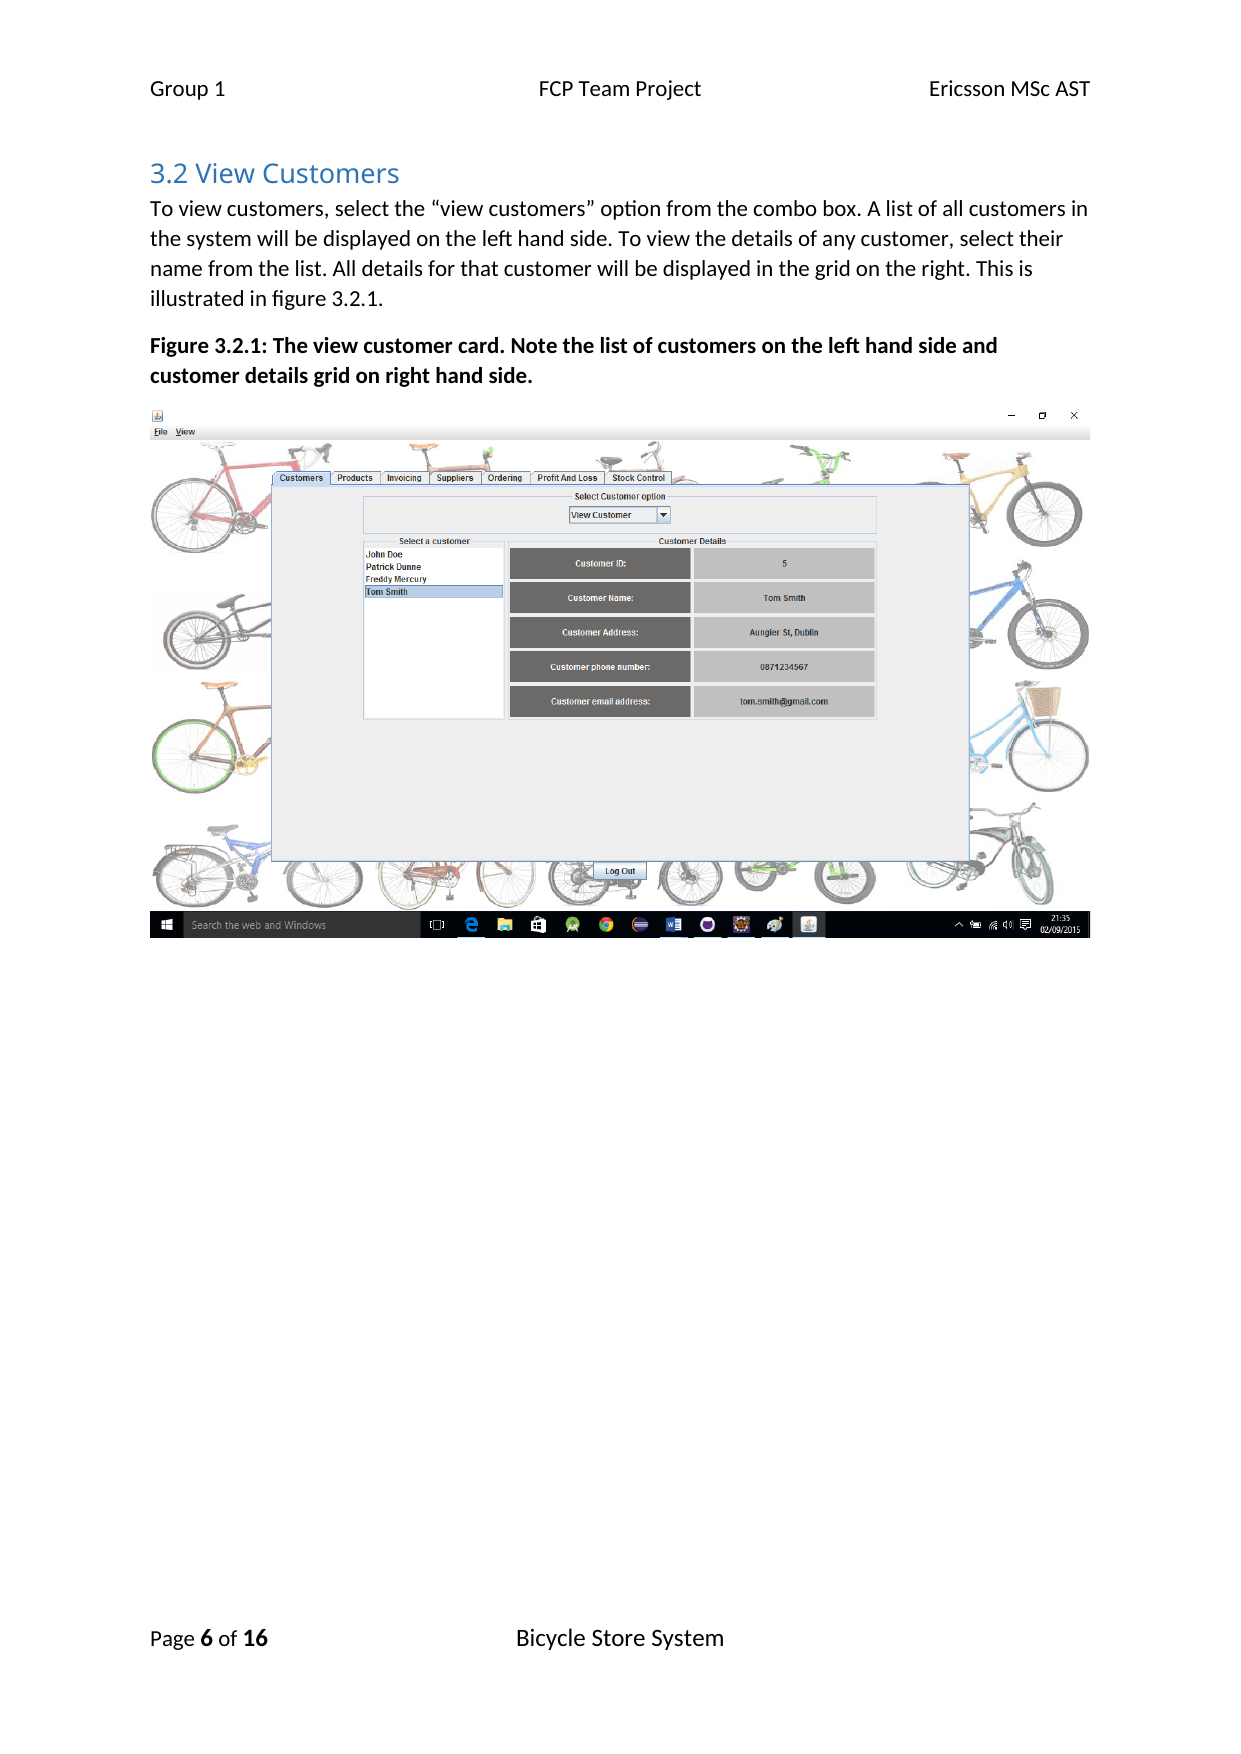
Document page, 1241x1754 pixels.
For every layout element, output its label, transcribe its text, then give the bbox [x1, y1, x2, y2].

text To view customers, select the “view customers” option from the combo box. A list of all customers in the system will be displayed on the left hand side. To view the details of any customer, select their name from the list. All details for that customer will be displayed in the grid on the right. This is illustrated in figure 3.2.1. [150, 194, 1090, 313]
picture [150, 408, 1091, 938]
text Figure 3.2.1: The view customer card. Note the list of customers on the left hand side and customer details grid on right hand side. [150, 331, 1090, 390]
subtitle 3.2 View Customers [150, 154, 1090, 191]
